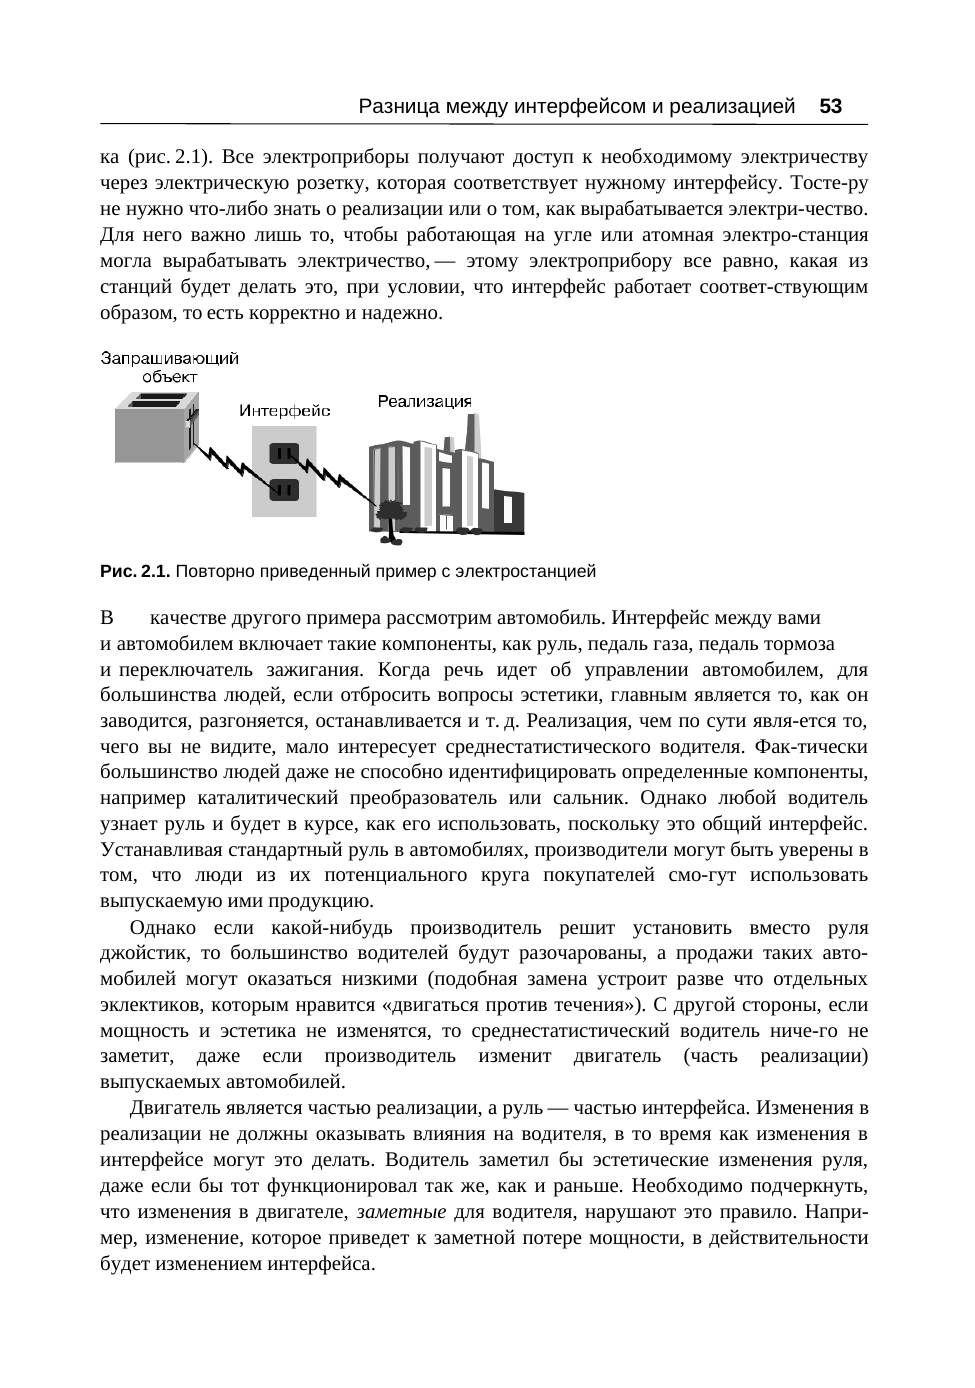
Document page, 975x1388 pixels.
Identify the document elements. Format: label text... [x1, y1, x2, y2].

list переключатель зажигания. Когда речь идет об управлении автомобилем, для большинства людей, если отбросить вопросы эстетики, главным является то, как он заводится, разгоняется, останавливается и т. д. Реализация, чем по сути явля-ется то, чего вы не видите, мало интересует среднестатистического водителя. Фак-тически большинство людей даже не способно идентифицировать определенные компоненты, например каталитический преобразователь или сальник. Однако любой водитель узнает руль и будет в курсе, как его использовать, поскольку это общий интерфейс. Устанавливая стандартный руль в автомобилях, производители могут быть уверены в том, что люди из их потенциального круга покупателей смо-гут использовать выпускаемую ими продукцию. [100, 657, 869, 912]
picture [100, 350, 525, 546]
text Однако если какой-нибудь производитель решит установить вместо руля джойстик, то большинство водителей будут разочарованы, а продажи таких авто-мобилей могут оказаться низкими (подобная замена устроит разве что отдельных эклектиков, которым нравится «двигаться против течения»). С другой стороны, если мощность и эстетика не изменятся, то среднестатистический водитель ниче-го не заметит, даже если производитель изменит двигатель (часть реализации) выпускаемых автомобилей. [100, 914, 869, 1093]
list автомобилем включает такие компоненты, как руль, педаль газа, педаль тормоза [100, 631, 869, 655]
text Двигатель является частью реализации, а руль — частью интерфейса. Изменения в реализации не должны оказывать влияния на водителя, в то время как изменения в интерфейсе могут это делать. Водитель заметил бы эстетические изменения руля, даже если бы тот функционировал так же, как и раньше. Необходимо подчеркнуть, что изменения в двигателе, заметные для водителя, нарушают это правило. Напри-мер, изменение, которое приведет к заметной потере мощности, в действительности будет изменением интерфейса. [100, 1095, 869, 1275]
text ка (рис. 2.1). Все электроприборы получают доступ к необходимому электричеству через электрическую розетку, которая соответствует нужному интерфейсу. Тосте-ру не нужно что-либо знать о реализации или о том, как вырабатывается электри-чество. Для него важно лишь то, чтобы работающая на угле или атомная электро-станция могла вырабатывать электричество, — этому электроприбору все равно, какая из станций будет делать это, при условии, что интерфейс работает соответ-ствующим образом, то есть корректно и надежно. [100, 144, 869, 324]
text Разница между интерфейсом и реализацией 53 [358, 94, 869, 118]
list качестве другого примера рассмотрим автомобиль. Интерфейс между вами [100, 605, 869, 629]
text Рис. 2.1. Повторно приведенный пример с электростанцией [100, 561, 869, 581]
